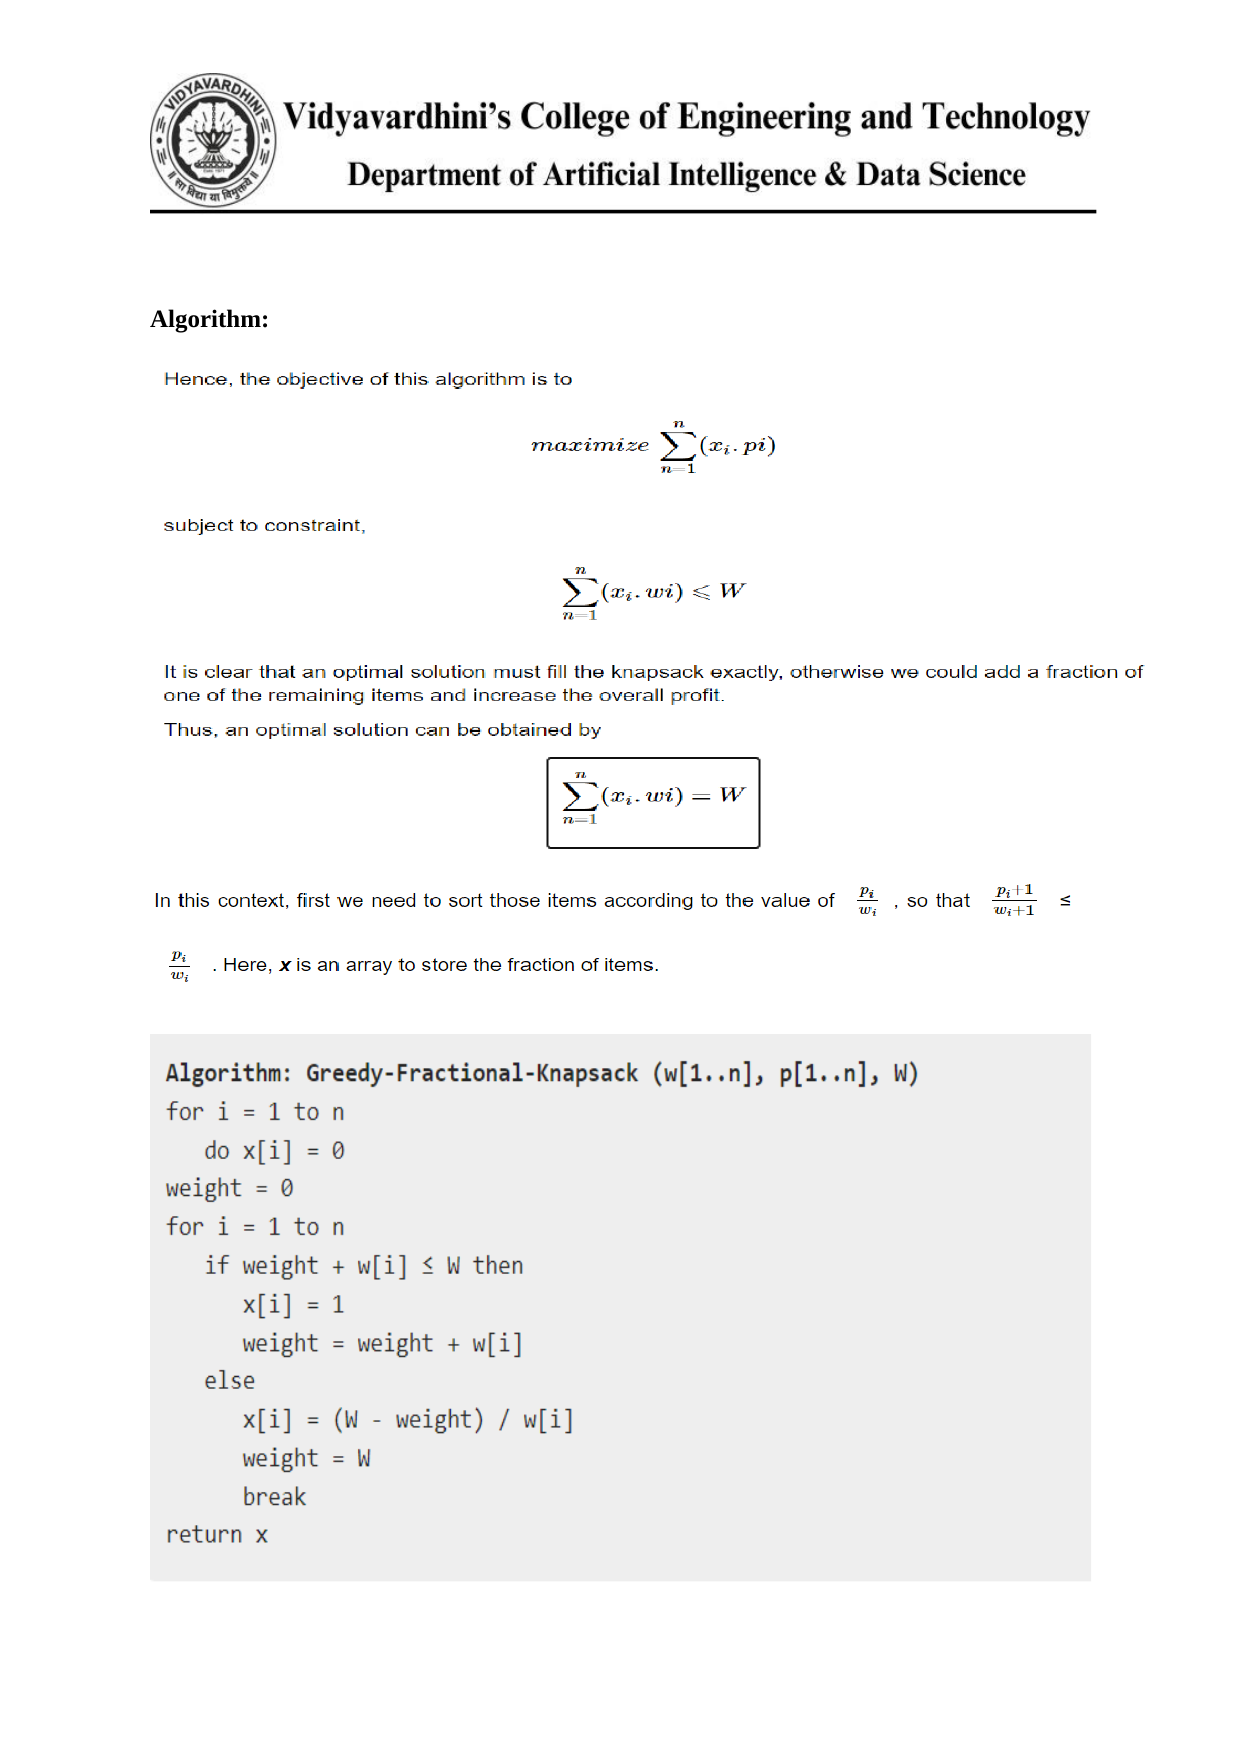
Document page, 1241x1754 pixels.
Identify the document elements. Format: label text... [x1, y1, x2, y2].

picture [150, 1034, 1092, 1593]
picture [150, 872, 1091, 1004]
picture [150, 363, 1152, 859]
picture [150, 73, 1097, 217]
text Algorithm: [150, 304, 1090, 333]
